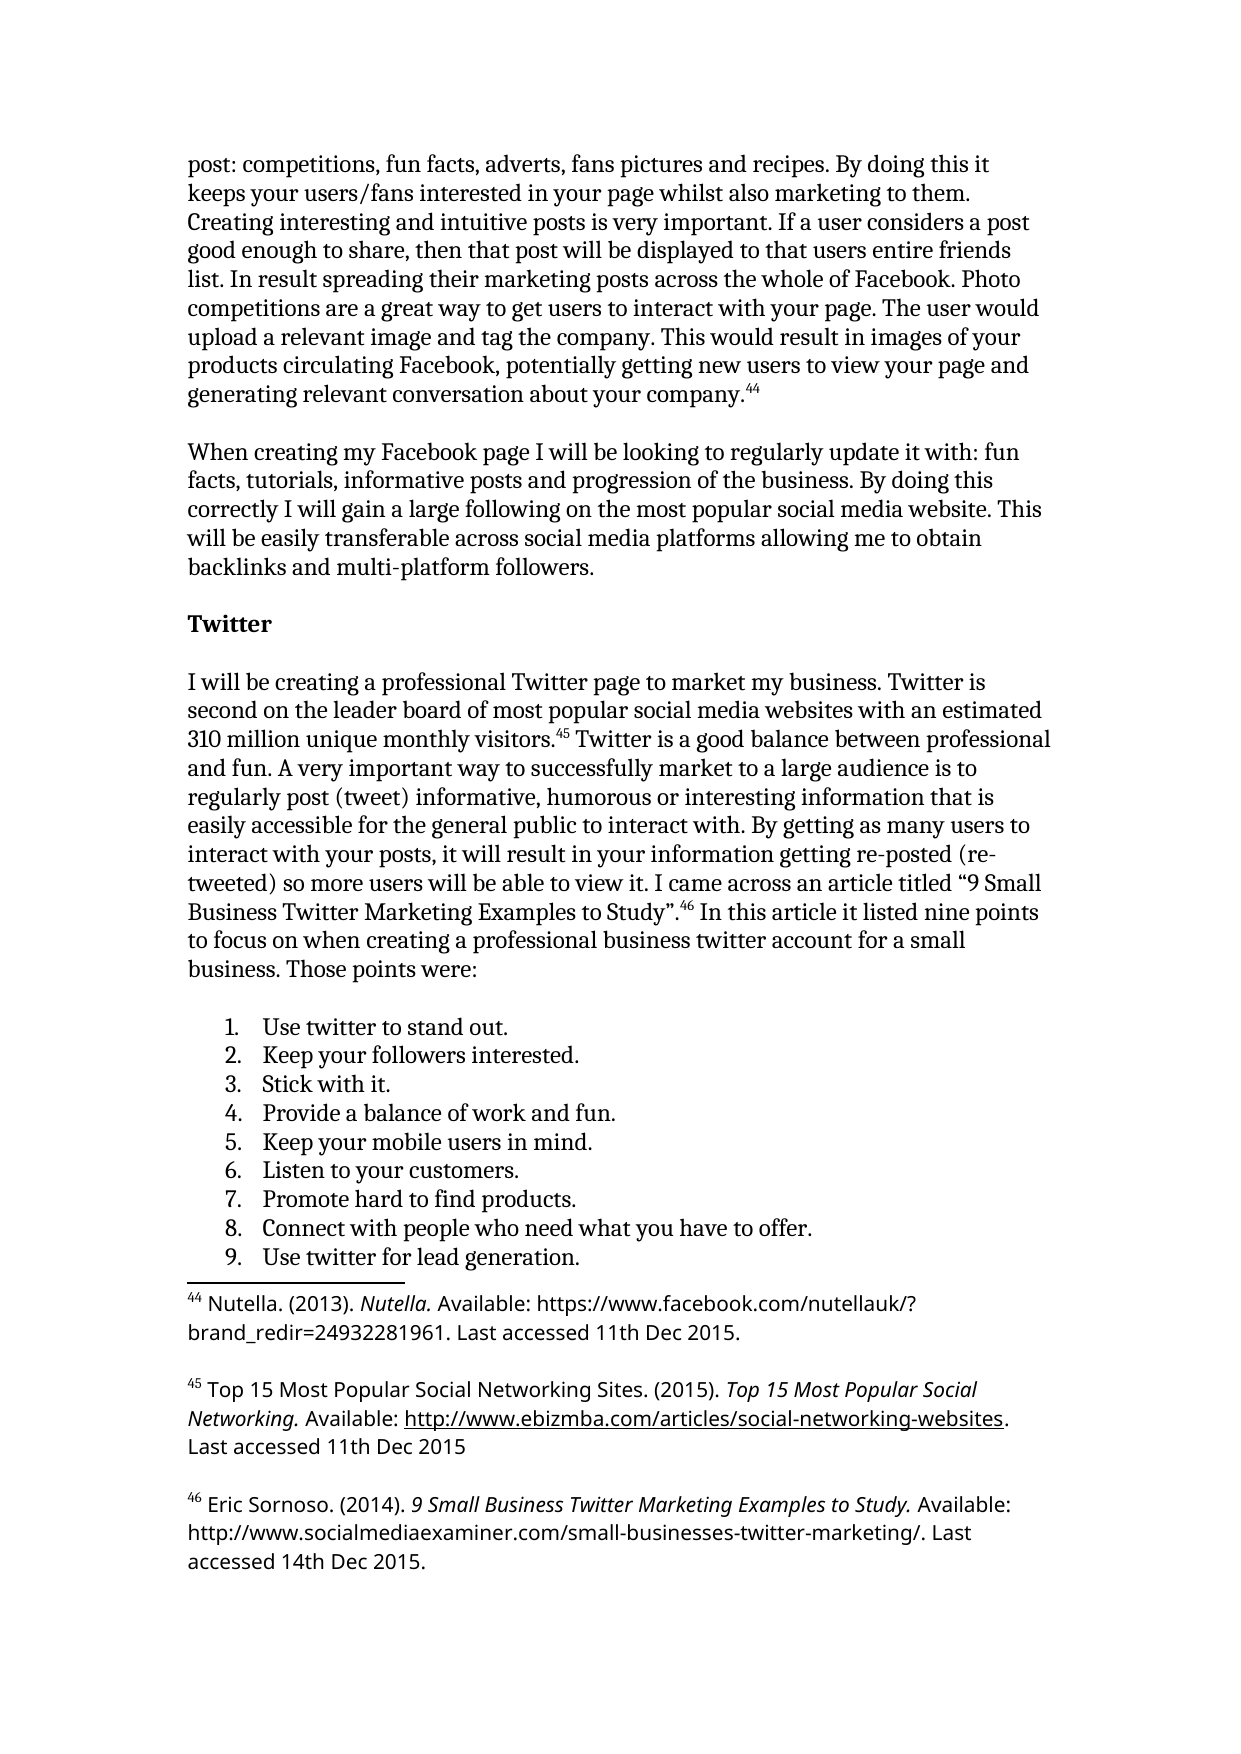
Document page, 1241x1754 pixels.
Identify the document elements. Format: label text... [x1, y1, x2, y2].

list Stick with it. [225, 1070, 1053, 1099]
text I will be creating a professional Twitter page to market my business. Twitter is second on the leader board of most popular social media websites with an estimated 310 million unique monthly visitors. Twitter is a good balance between professional and fun. A very important way to successfully market to a large audience is to regularly post (tweet) informative, humorous or interesting information that is easily accessible for the general public to interact with. By getting as many users to interact with your posts, it will result in your information getting re-posted (re-tweeted) so more users will be able to view it. I came across an article titled “9 Small Business Twitter Marketing Examples to Study”. In this article it listed nine points to focus on when creating a professional business twitter account for a small business. Those points were: [187, 667, 1053, 984]
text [187, 150, 1053, 409]
list Keep your mobile users in mind. [225, 1127, 1053, 1156]
list Use twitter to stand out. [225, 1012, 1053, 1041]
list Listen to your customers. [225, 1156, 1053, 1185]
list Provide a balance of work and fun. [225, 1099, 1053, 1127]
list Use twitter for lead generation. [225, 1242, 1053, 1271]
text Twitter [187, 610, 1053, 639]
text When creating my Facebook page I will be looking to regularly update it with: fun facts, tutorials, informative posts and progression of the business. By doing this correctly I will gain a large following on the most popular social media website. This will be easily transferable across social media platforms allowing me to obtain backlinks and multi-platform followers. [187, 437, 1053, 581]
list Keep your followers interested. [225, 1041, 1053, 1070]
list Connect with people who need what you have to offer. [225, 1214, 1053, 1242]
list Promote hard to find products. [225, 1185, 1053, 1214]
